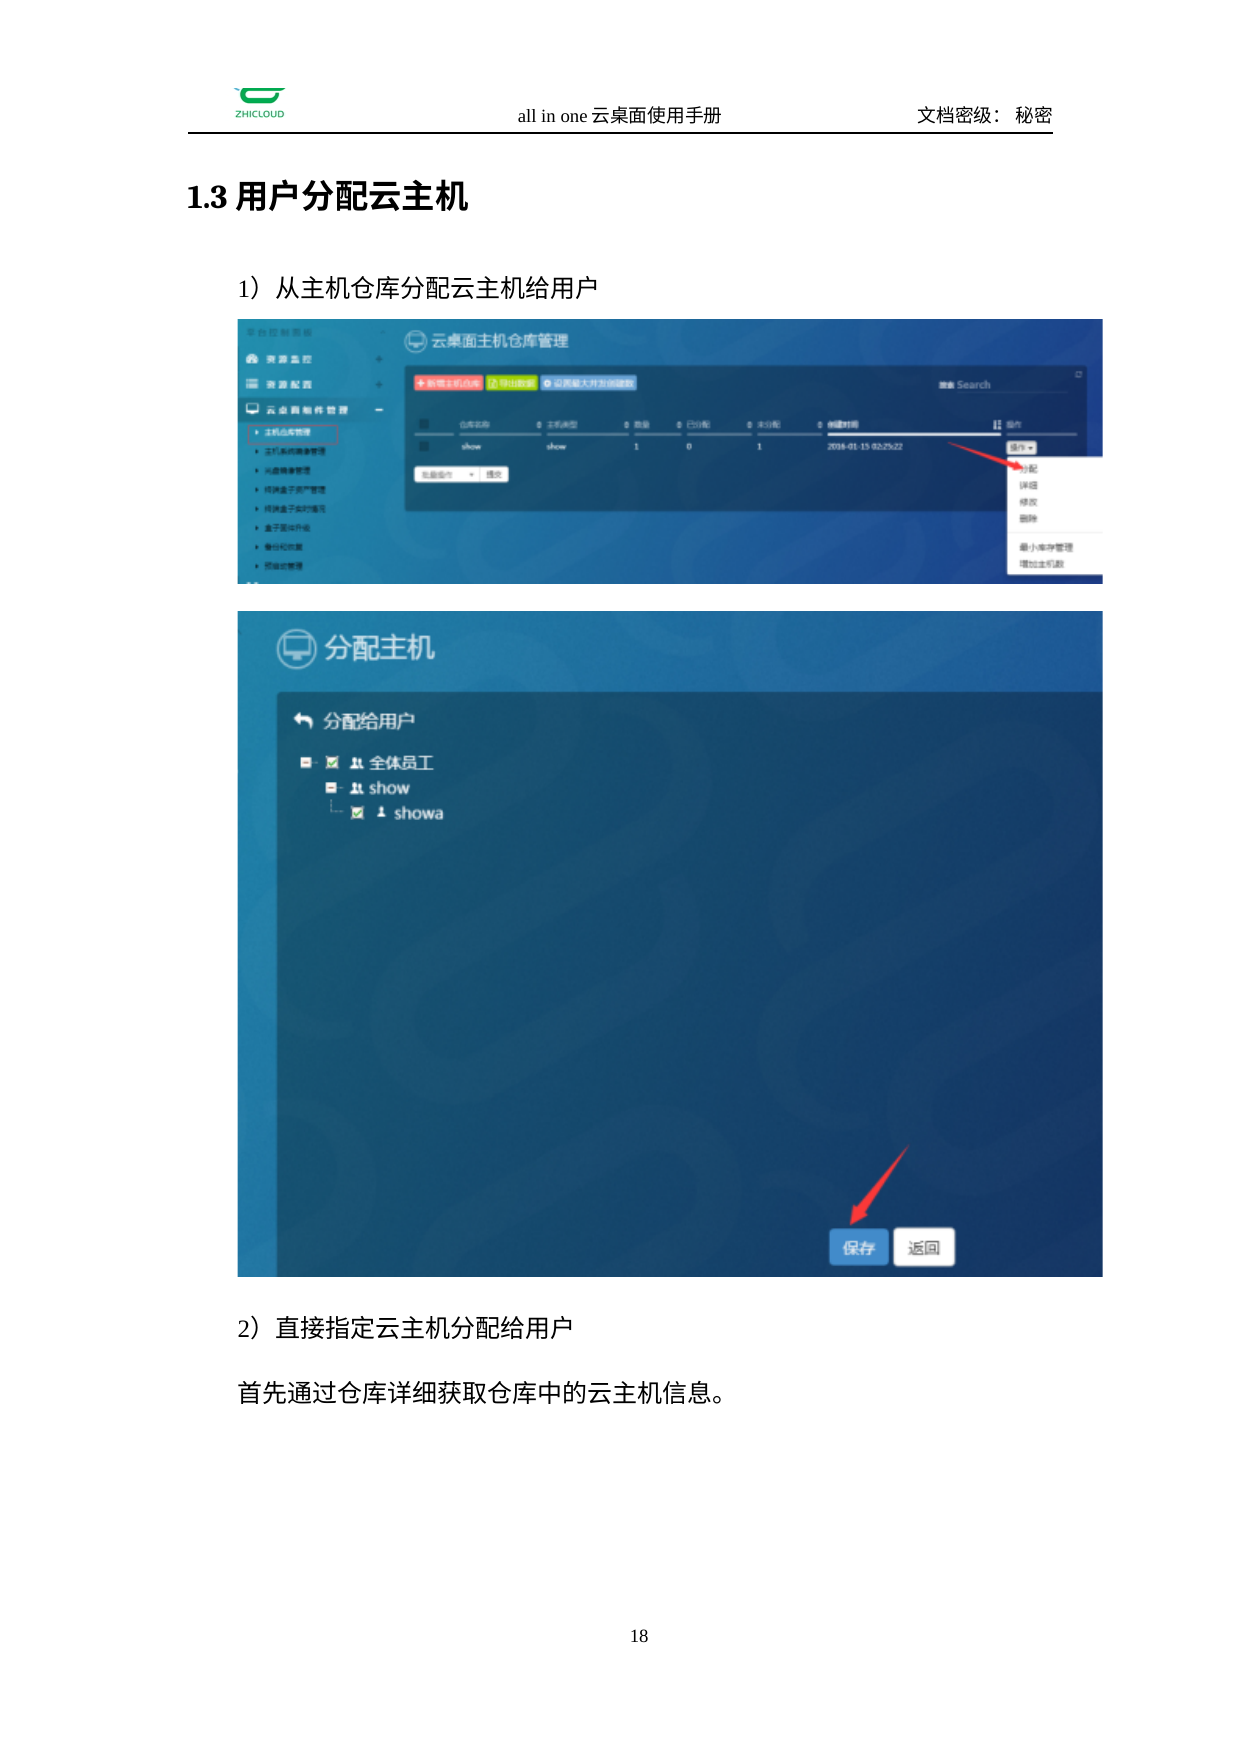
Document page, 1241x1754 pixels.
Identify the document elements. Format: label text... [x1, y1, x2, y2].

text 2）直接指定云主机分配给用户 [187, 1294, 1053, 1359]
picture [237, 319, 1103, 584]
text 1）从主机仓库分配云主机给用户 [187, 254, 1053, 319]
picture [225, 88, 293, 122]
picture [237, 611, 1103, 1277]
subtitle 1.3 用户分配云主机 [187, 162, 1053, 227]
text 首先通过仓库详细获取仓库中的云主机信息。 [187, 1359, 1053, 1424]
